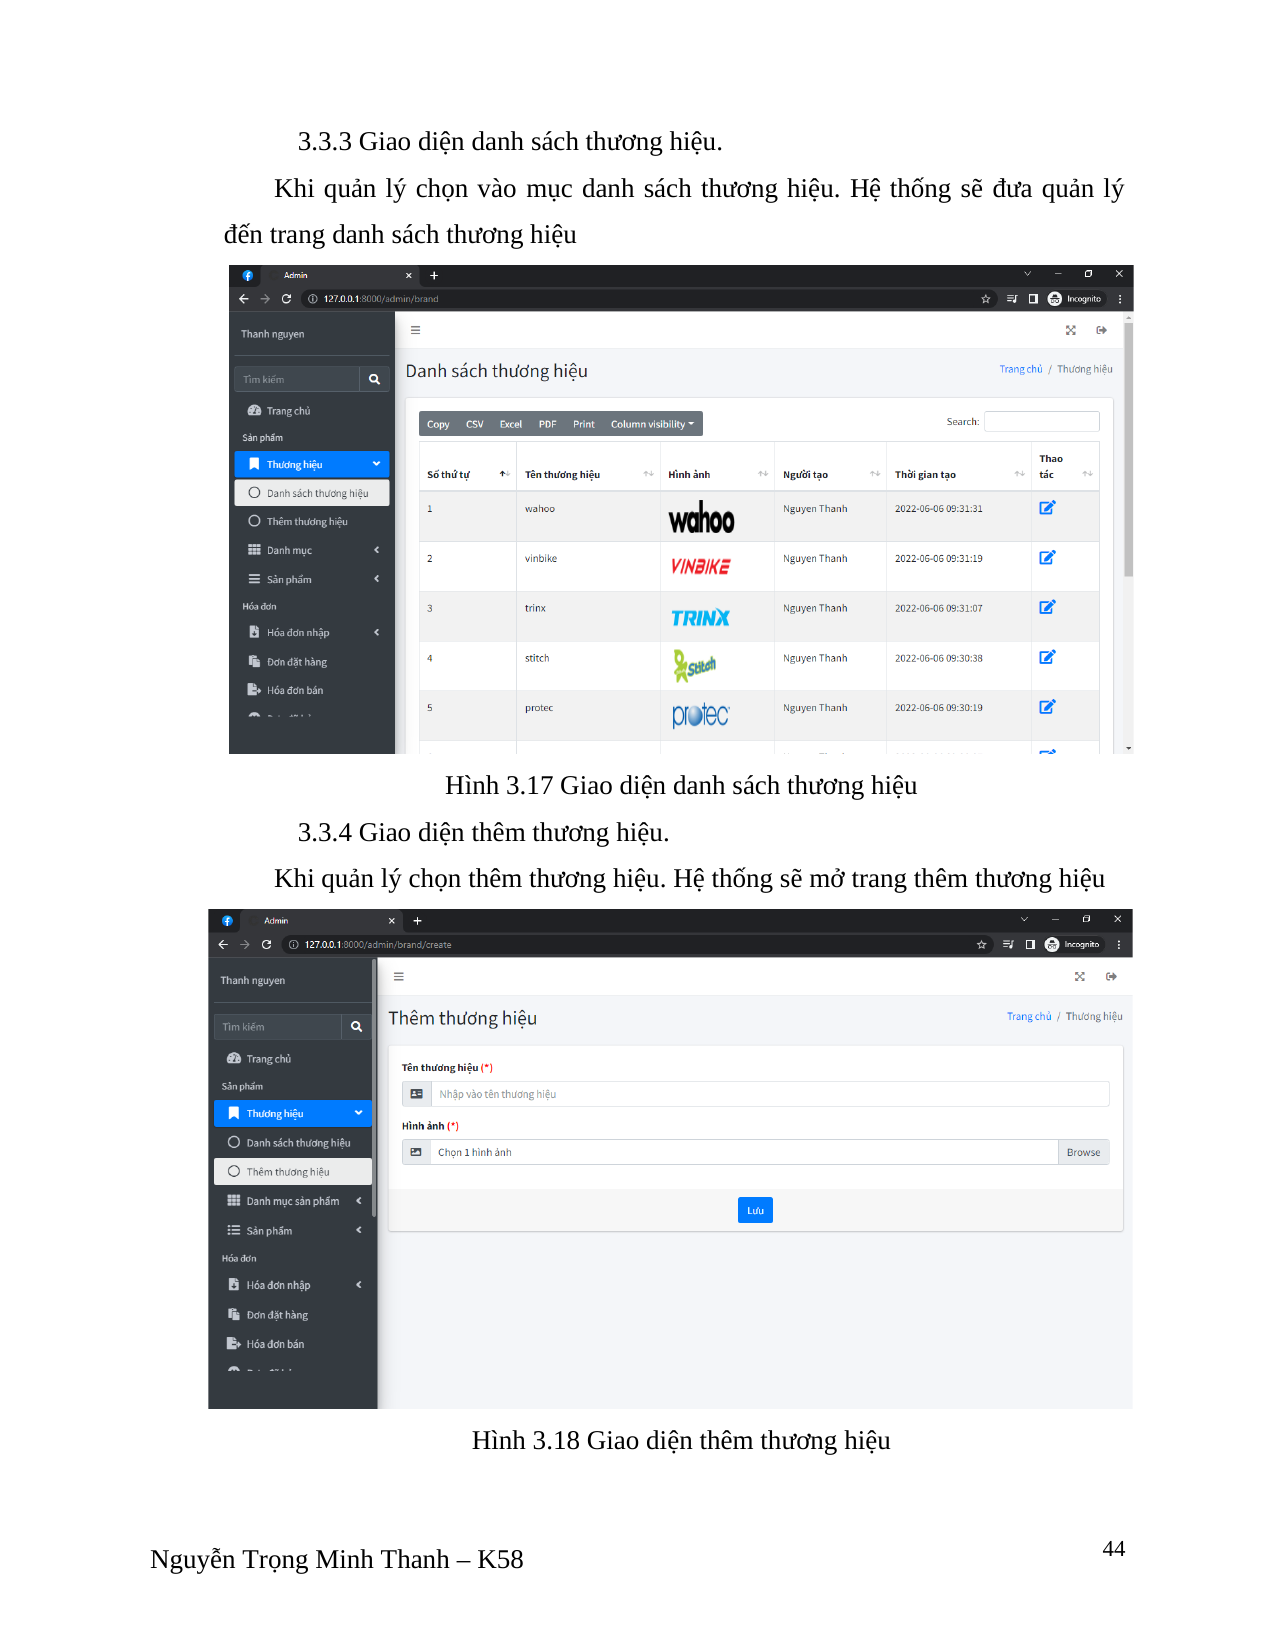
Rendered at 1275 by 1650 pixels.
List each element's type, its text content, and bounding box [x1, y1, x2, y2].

text Khi quản lý chọn thêm thương hiệu. Hệ thống sẽ mở trang thêm thương hiệu [218, 862, 1125, 894]
list Giao diện danh sách thương hiệu. [298, 125, 1154, 156]
picture [229, 265, 1134, 754]
text Khi quản lý chọn vào mục danh sách thương hiệu. Hệ thống sẽ đưa quản lý đến trang danh sách thương hiệu [224, 172, 1125, 249]
list Giao diện thêm thương hiệu. [298, 816, 1154, 847]
picture [208, 909, 1133, 1409]
